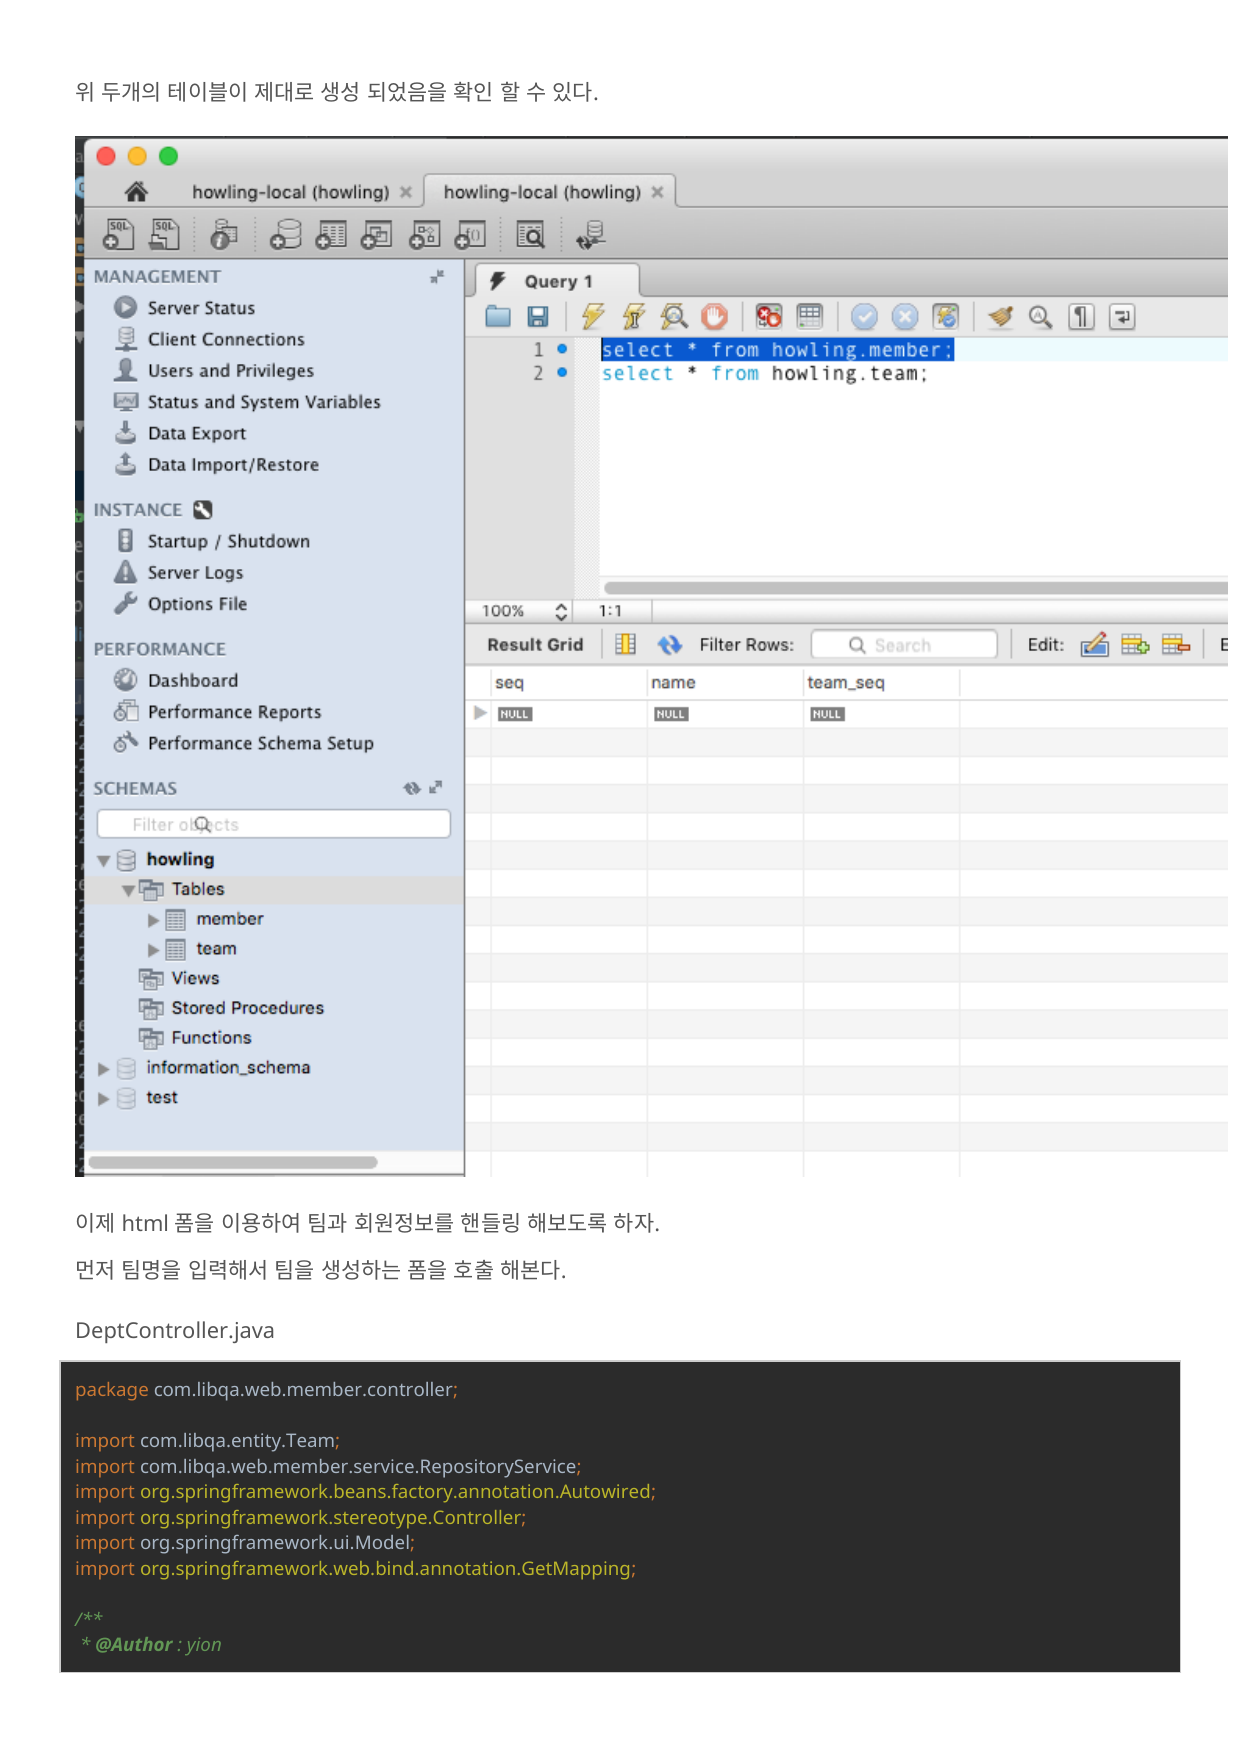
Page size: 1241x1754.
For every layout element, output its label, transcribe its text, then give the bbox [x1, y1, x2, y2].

text 위 두개의 테이블이 제대로 생성 되었음을 확인 할 수 있다. 이제 html 폼을 이용하여 팀과 회원정보를 핸들링 해보도록 하자. [75, 1177, 1165, 1238]
text 위 두개의 테이블이 제대로 생성 되었음을 확인 할 수 있다. 이제 html 폼을 이용하여 팀과 회원정보를 핸들링 해보도록 하자. [75, 75, 1165, 136]
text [61, 1362, 1180, 1672]
picture [75, 136, 1228, 1177]
text 먼저 팀명을 입력해서 팀을 생성하는 폼을 호출 해본다. DeptController.java [75, 1253, 1165, 1345]
